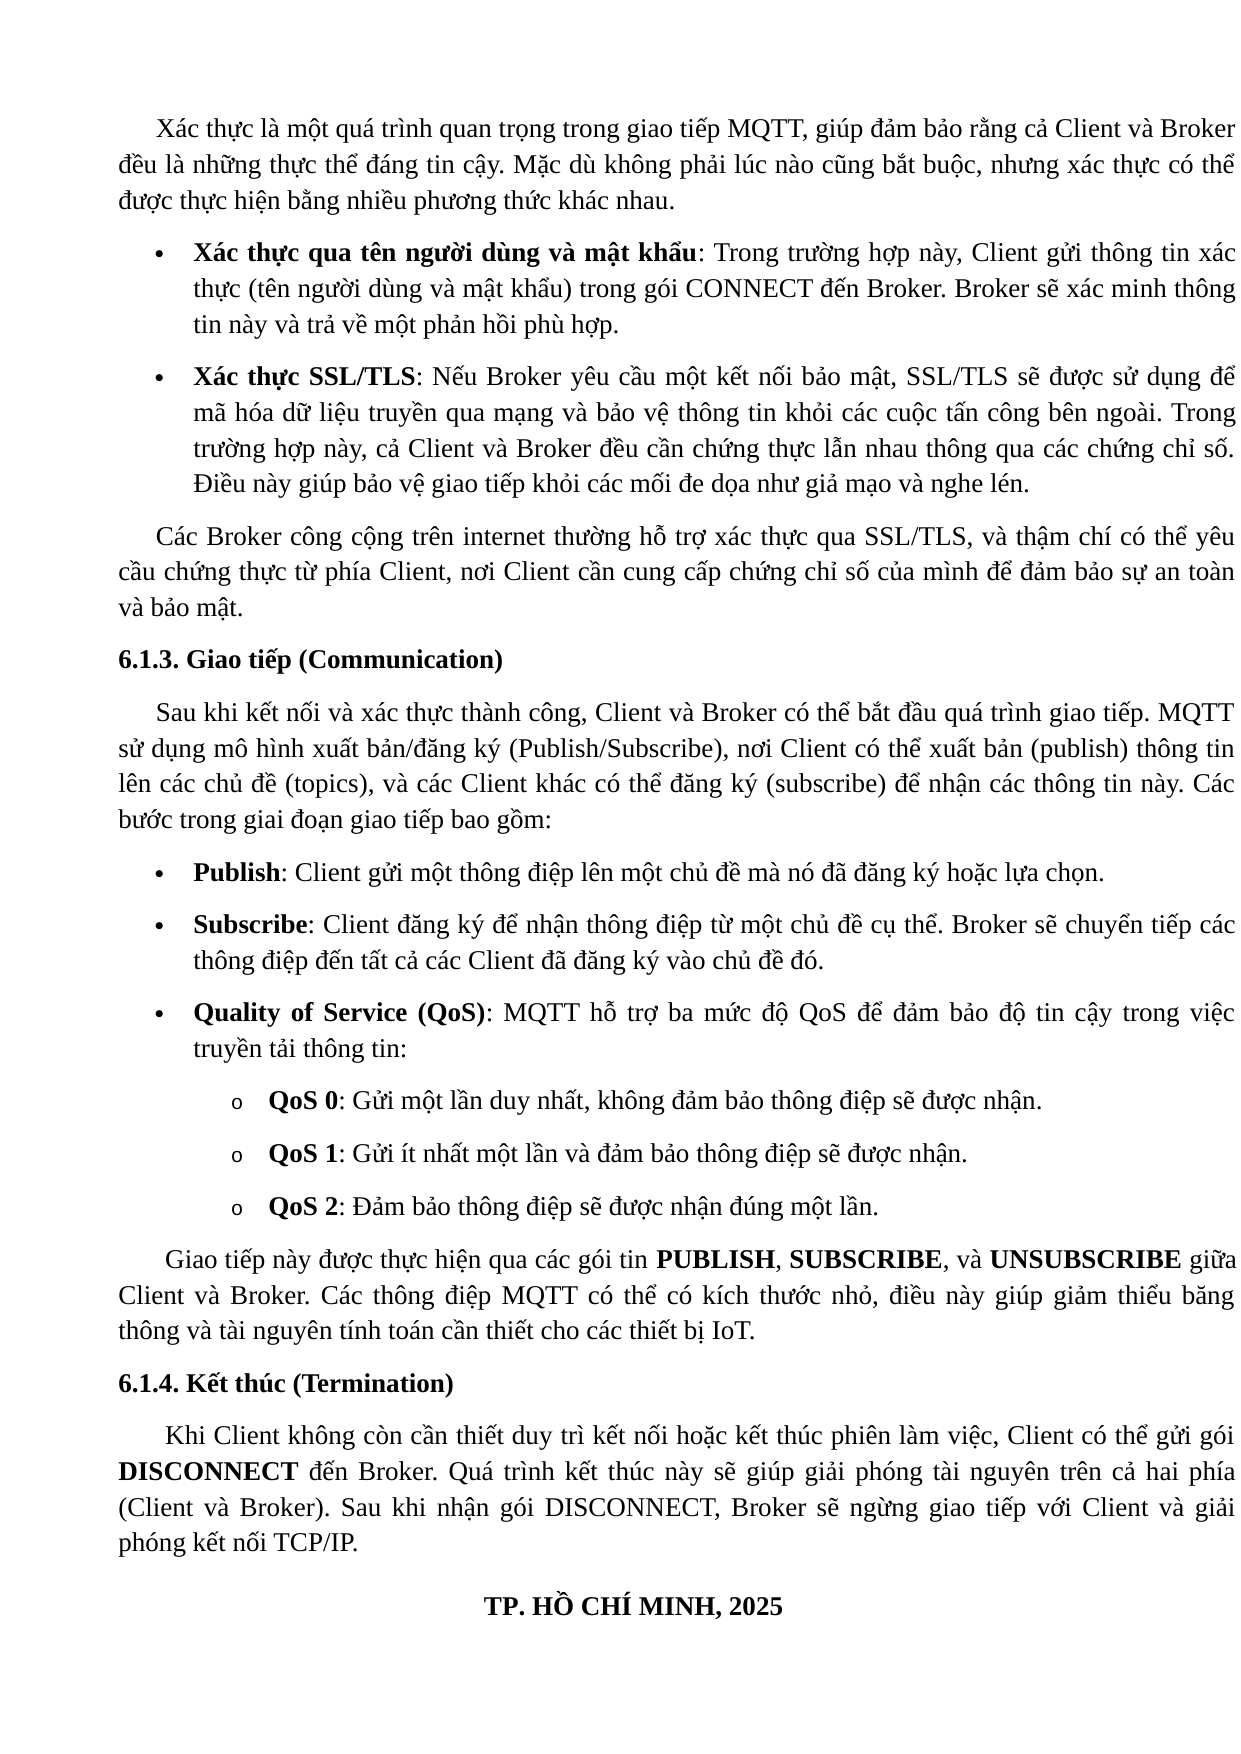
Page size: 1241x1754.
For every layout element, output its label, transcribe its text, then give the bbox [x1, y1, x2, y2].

list Quality of Service (QoS): MQTT hỗ trợ ba mức độ QoS để đảm bảo độ tin cậy trong việc truyền tải thông tin: [156, 996, 1237, 1063]
text Giao tiếp này được thực hiện qua các gói tin PUBLISH, SUBSCRIBE, và UNSUBSCRIBE giữa Client và Broker. Các thông điệp MQTT có thể có kích thước nhỏ, điều này giúp giảm thiểu băng thông và tài nguyên tính toán cần thiết cho các thiết bị IoT. [118, 1243, 1237, 1346]
text 6.1.4. Kết thúc (Termination) [118, 1367, 1237, 1398]
text Các Broker công cộng trên internet thường hỗ trợ xác thực qua SSL/TLS, và thậm chí có thể yêu cầu chứng thực từ phía Client, nơi Client cần cung cấp chứng chỉ số của mình để đảm bảo sự an toàn và bảo mật. [118, 520, 1237, 622]
text 6.1.3. Giao tiếp (Communication) [118, 644, 1237, 675]
list Xác thực SSL/TLS: Nếu Broker yêu cầu một kết nối bảo mật, SSL/TLS sẽ được sử dụng để mã hóa dữ liệu truyền qua mạng và bảo vệ thông tin khỏi các cuộc tấn công bên ngoài. Trong trường hợp này, cả Client và Broker đều cần chứng thực lẫn nhau thông qua các chứng chỉ số. Điều này giúp bảo vệ giao tiếp khỏi các mối đe dọa như giả mạo và nghe lén. [156, 360, 1237, 498]
list QoS 1: Gửi ít nhất một lần và đảm bảo thông điệp sẽ được nhận. [231, 1137, 1237, 1169]
text Khi Client không còn cần thiết duy trì kết nối hoặc kết thúc phiên làm việc, Client có thể gửi gói DISCONNECT đến Broker. Quá trình kết thúc này sẽ giúp giải phóng tài nguyên trên cả hai phía (Client và Broker). Sau khi nhận gói DISCONNECT, Broker sẽ ngừng giao tiếp với Client và giải phóng kết nối TCP/IP. [118, 1419, 1237, 1558]
list Xác thực qua tên người dùng và mật khẩu: Trong trường hợp này, Client gửi thông tin xác thực (tên người dùng và mật khẩu) trong gói CONNECT đến Broker. Broker sẽ xác minh thông tin này và trả về một phản hồi phù hợp. [156, 236, 1237, 339]
list Subscribe: Client đăng ký để nhận thông điệp từ một chủ đề cụ thể. Broker sẽ chuyển tiếp các thông điệp đến tất cả các Client đã đăng ký vào chủ đề đó. [156, 908, 1237, 975]
text Xác thực là một quá trình quan trọng trong giao tiếp MQTT, giúp đảm bảo rằng cả Client và Broker đều là những thực thể đáng tin cậy. Mặc dù không phải lúc nào cũng bắt buộc, nhưng xác thực có thể được thực hiện bằng nhiều phương thức khác nhau. [118, 112, 1237, 215]
list Publish: Client gửi một thông điệp lên một chủ đề mà nó đã đăng ký hoặc lựa chọn. [156, 856, 1237, 887]
list QoS 0: Gửi một lần duy nhất, không đảm bảo thông điệp sẽ được nhận. [231, 1084, 1237, 1116]
text Sau khi kết nối và xác thực thành công, Client và Broker có thể bắt đầu quá trình giao tiếp. MQTT sử dụng mô hình xuất bản/đăng ký (Publish/Subscribe), nơi Client có thể xuất bản (publish) thông tin lên các chủ đề (topics), và các Client khác có thể đăng ký (subscribe) để nhận các thông tin này. Các bước trong giai đoạn giao tiếp bao gồm: [118, 696, 1237, 834]
list QoS 2: Đảm bảo thông điệp sẽ được nhận đúng một lần. [231, 1190, 1237, 1222]
